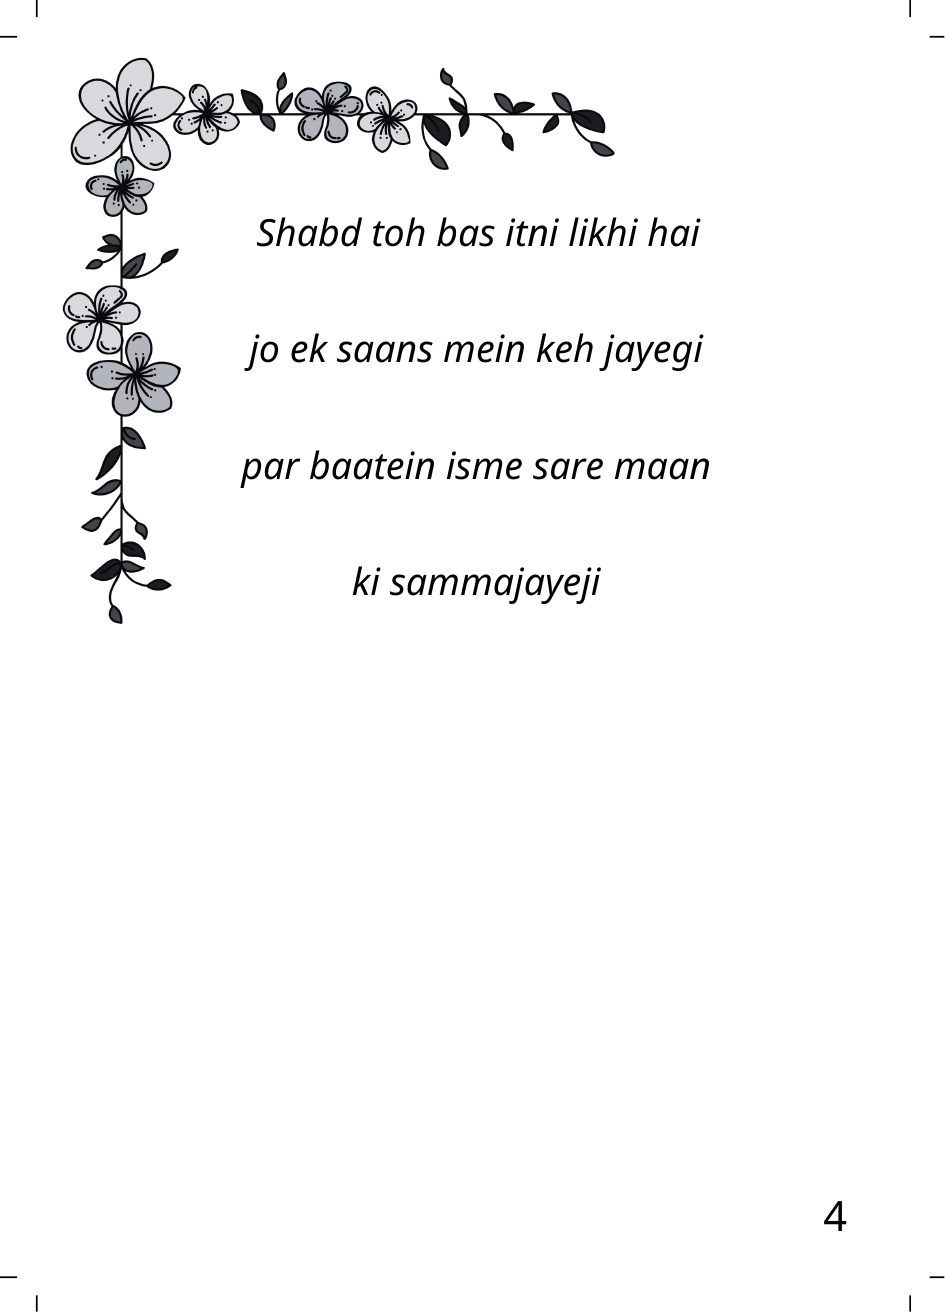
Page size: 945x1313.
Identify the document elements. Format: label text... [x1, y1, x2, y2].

text Shabd toh bas itni likhi hai jo ek saans mein keh jayegi par baatein isme sare maan ki sammajayeji [241, 206, 711, 606]
picture [61, 56, 615, 624]
